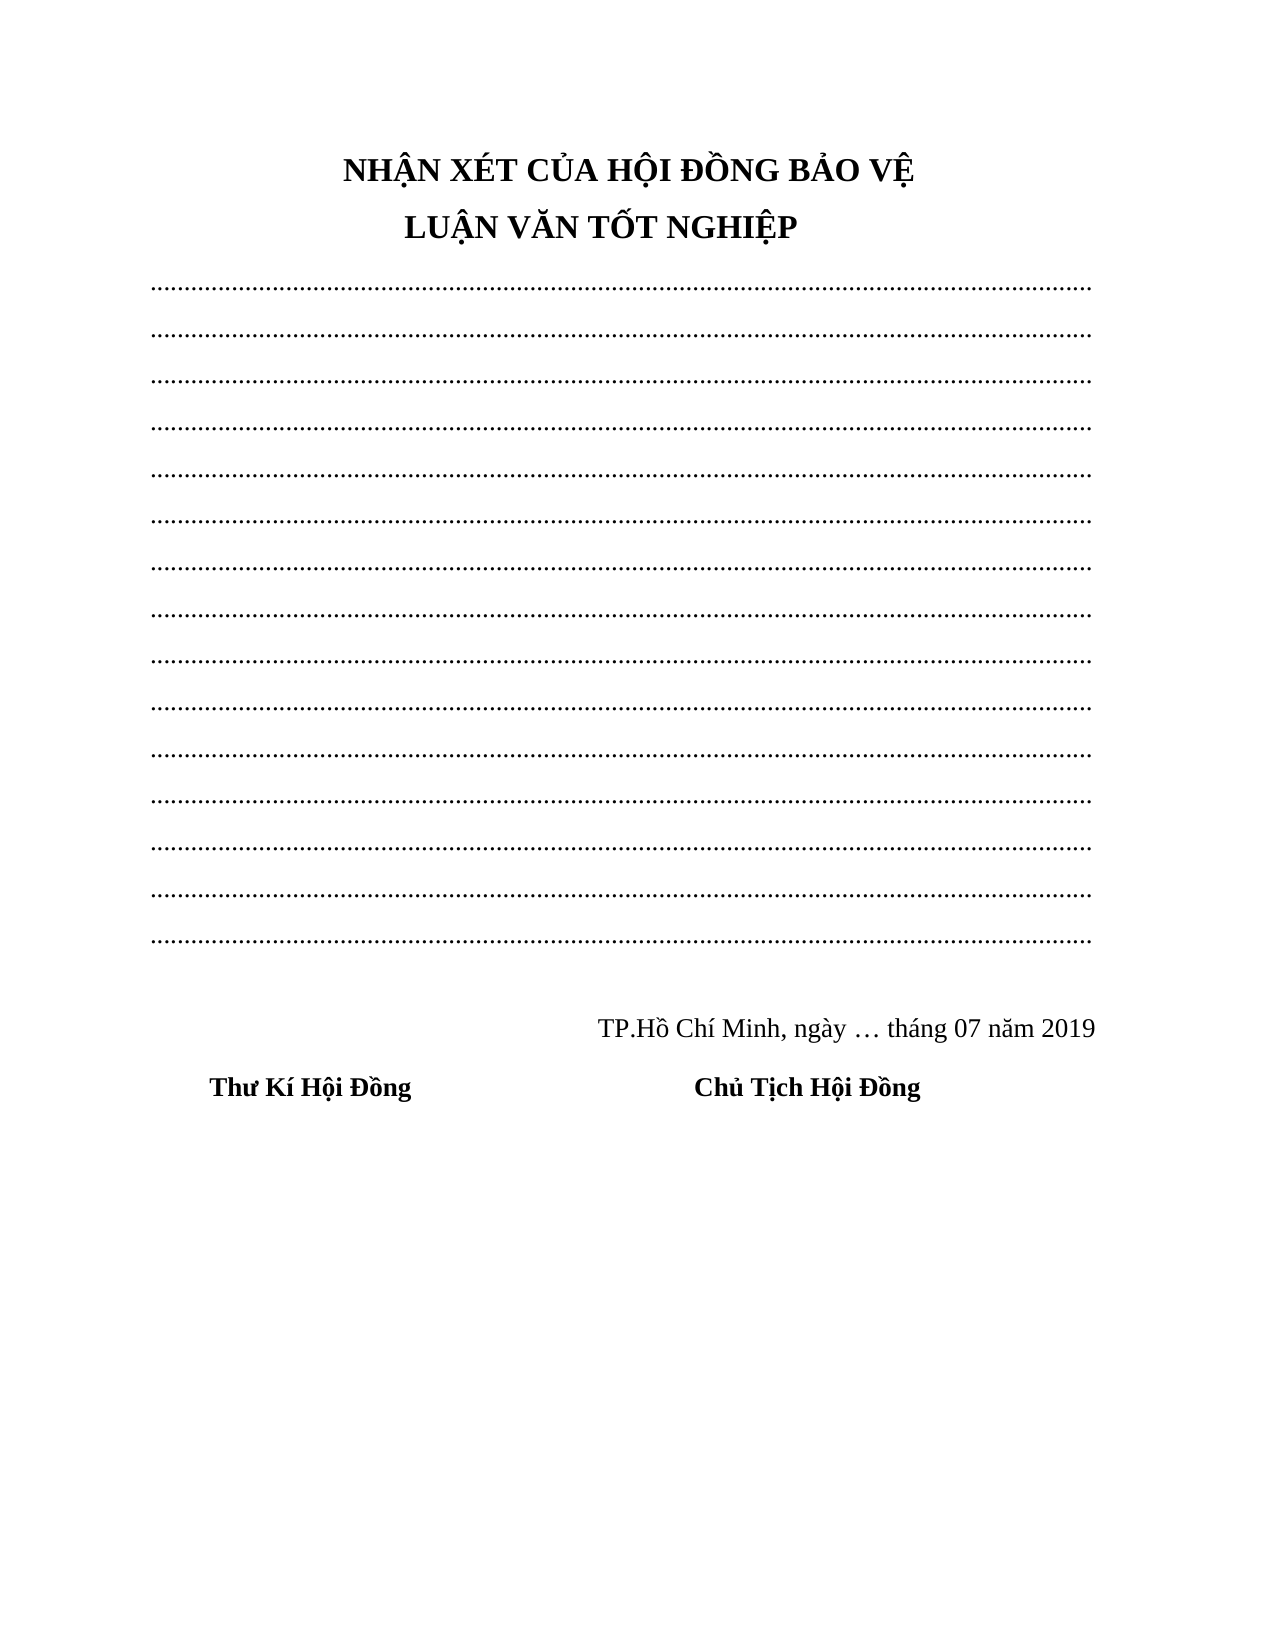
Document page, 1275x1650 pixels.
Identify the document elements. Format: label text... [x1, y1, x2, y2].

text Thư Kí Hội Đồng Chủ Tịch Hội Đồng [209, 1071, 1125, 1102]
text TP.Hồ Chí Minh, ngày … tháng 07 năm 2019 [150, 965, 1096, 1043]
text NHẬN XÉT CỦA HỘI ĐỒNG BẢO VỆ LUẬN VĂN TỐT NGHIỆP [150, 150, 977, 246]
